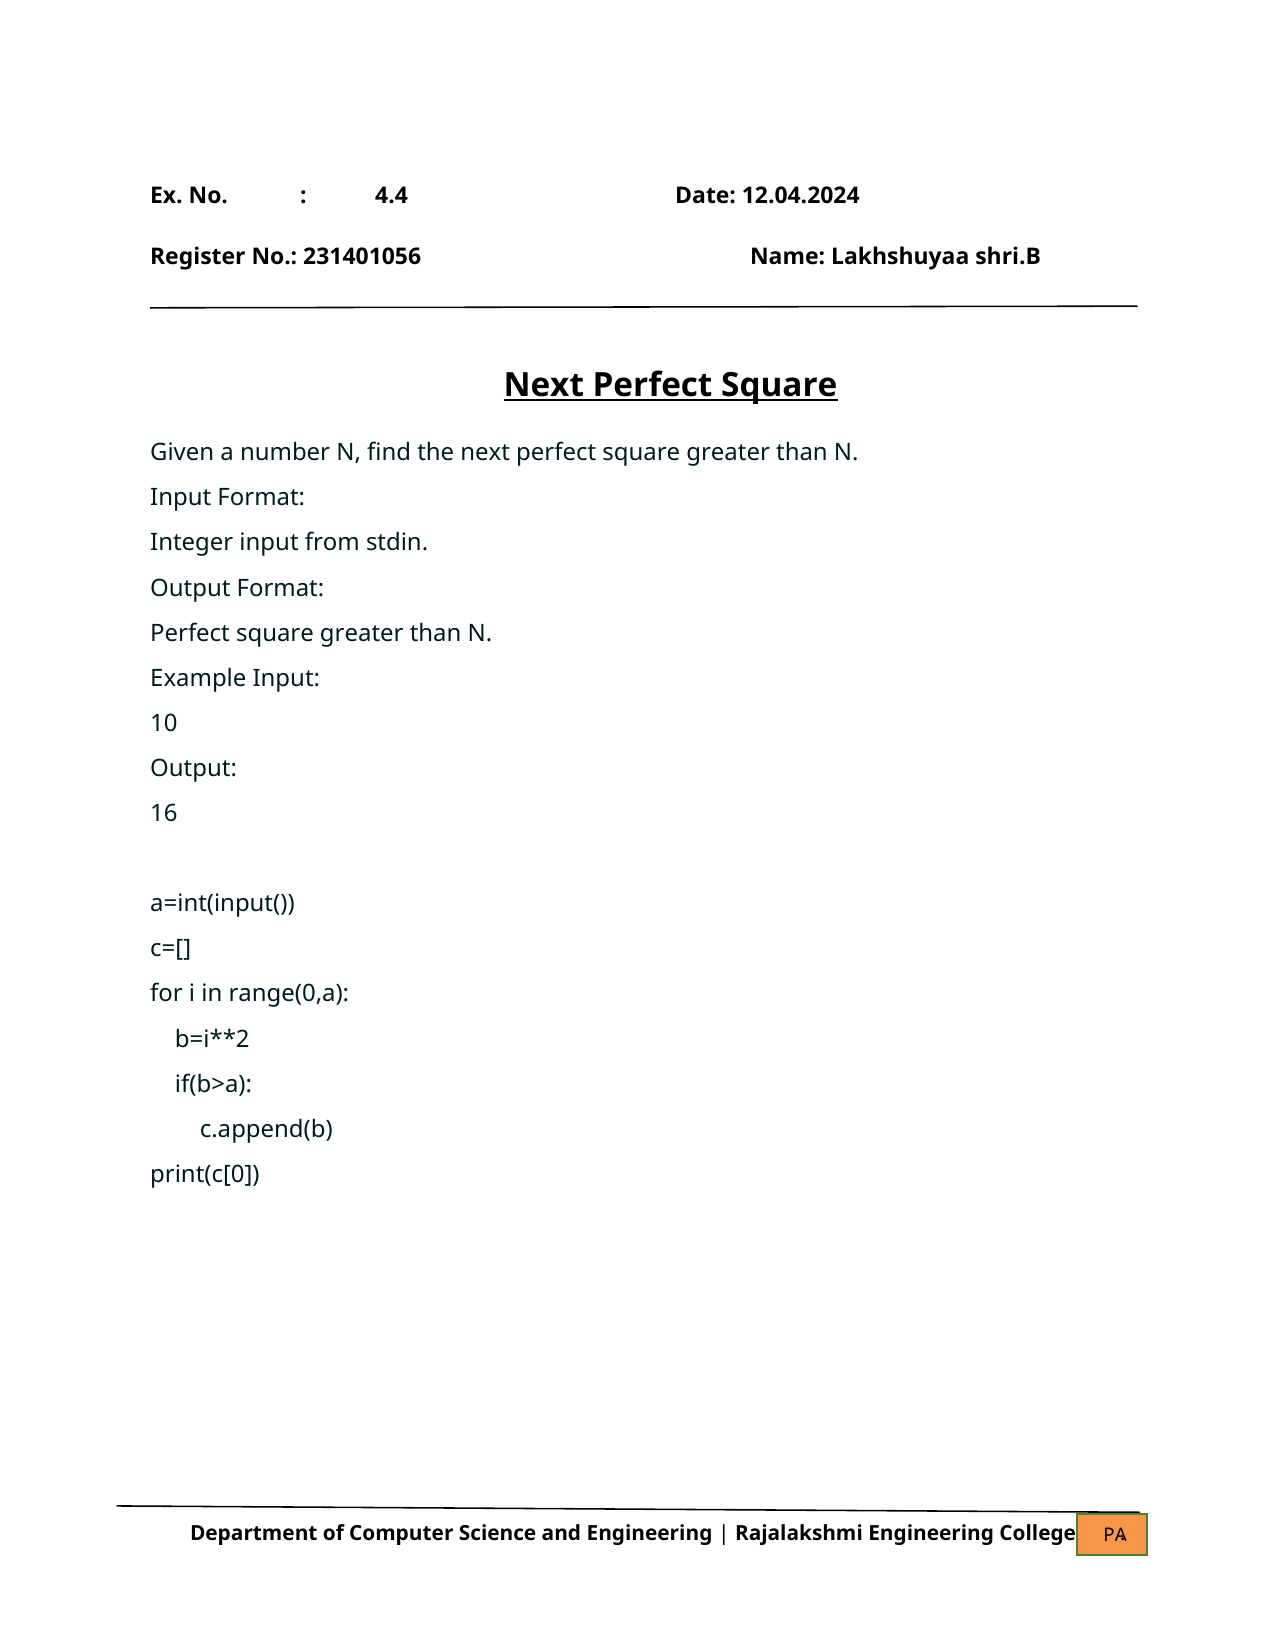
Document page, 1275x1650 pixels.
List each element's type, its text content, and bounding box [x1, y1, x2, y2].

text print(c[0]) [150, 1157, 1125, 1189]
text Perfect square greater than N. [150, 615, 1125, 648]
text Input Format: [150, 480, 1125, 513]
text Output Format: [150, 570, 1125, 603]
text b=i**2 [150, 1021, 1125, 1054]
text c=[] [150, 931, 1125, 964]
text 10 [150, 706, 1125, 738]
text 16 [150, 796, 1125, 828]
text Next Perfect Square [216, 360, 1125, 406]
text for i in range(0,a): [150, 976, 1125, 1009]
text Output: [150, 751, 1125, 783]
text Example Input: [150, 661, 1125, 693]
text c.append(b) [150, 1112, 1125, 1144]
text a=int(input()) [150, 886, 1125, 919]
text Integer input from stdin. [150, 525, 1125, 558]
text Register No.: 231401056 Name: Lakhshuyaa shri.B [150, 239, 1125, 271]
text Given a number N, find the next perfect square greater than N. [150, 435, 1125, 468]
text Ex. No. : 4.4 Date: 12.04.2024 [150, 179, 1125, 210]
text if(b>a): [150, 1066, 1125, 1099]
